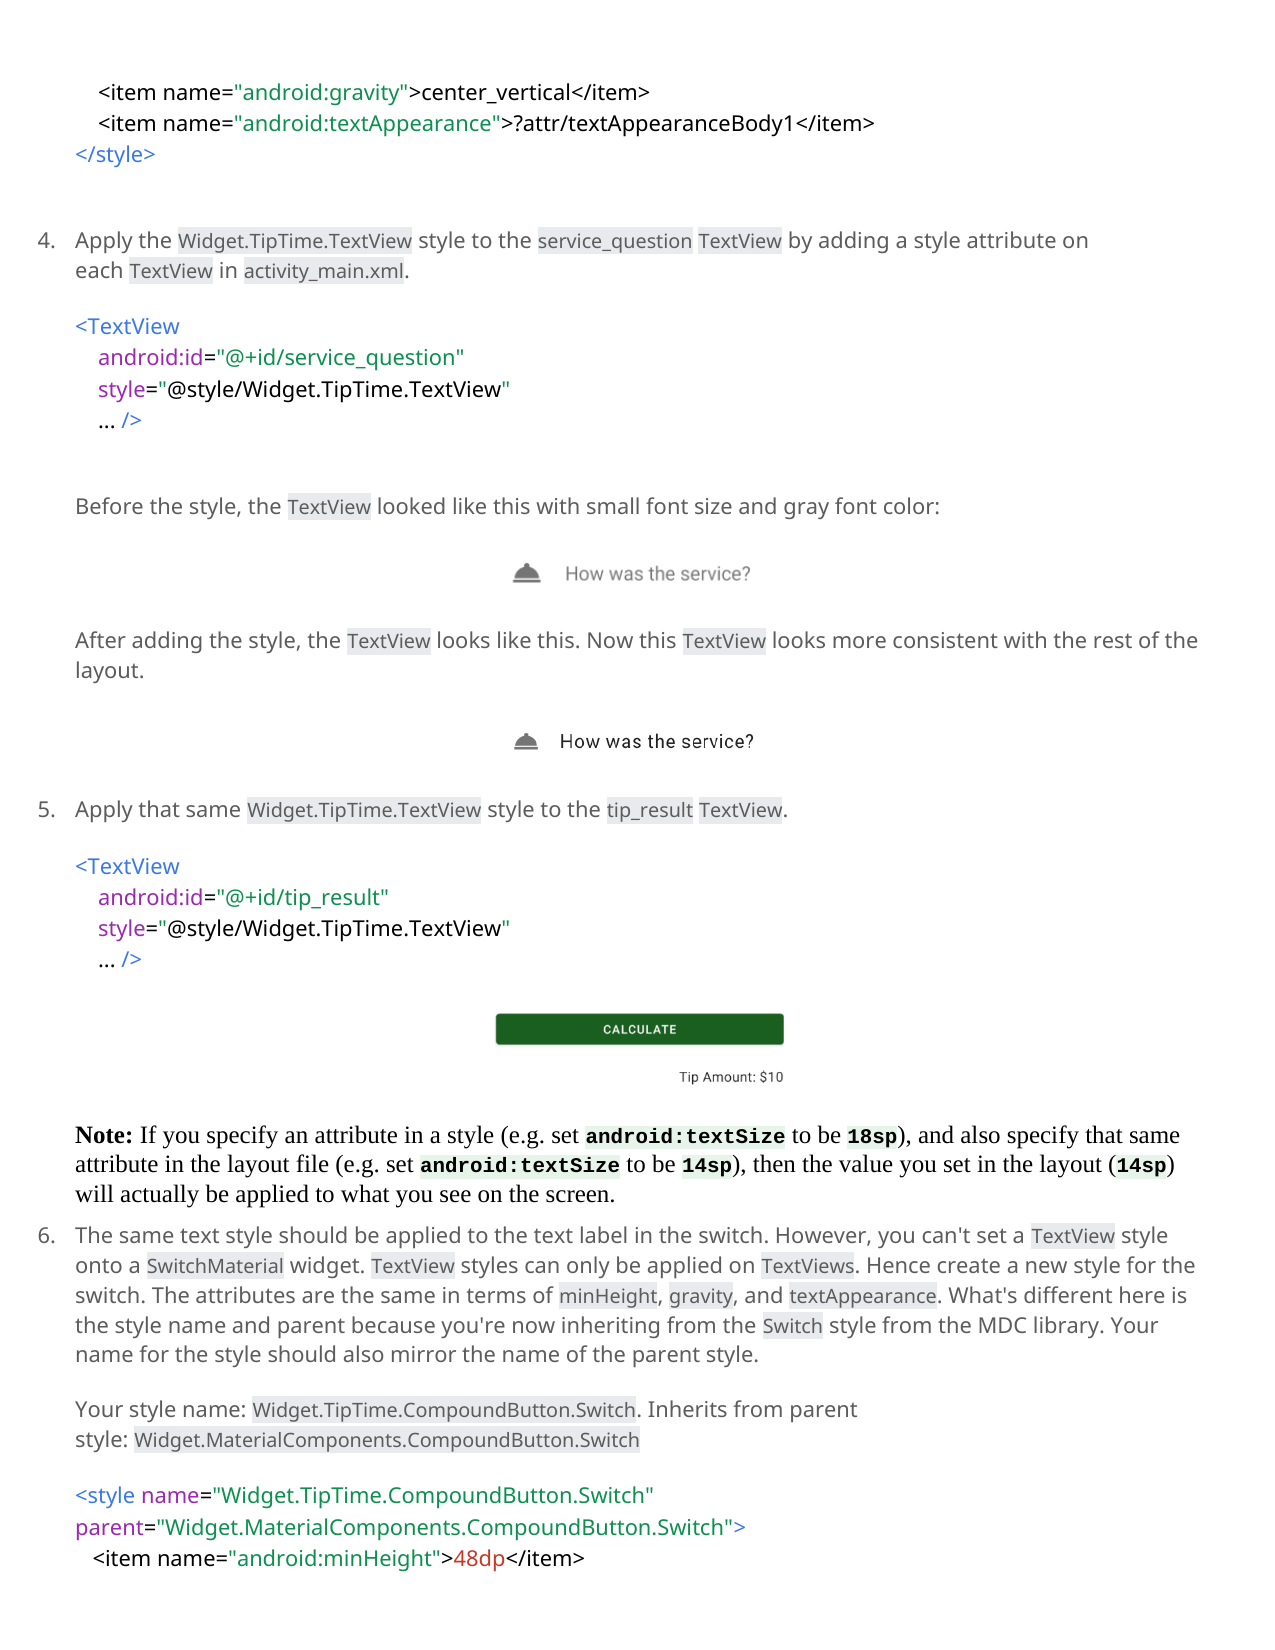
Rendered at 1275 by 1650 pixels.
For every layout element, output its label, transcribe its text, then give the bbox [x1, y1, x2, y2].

text Before the style, the TextView looked like this with small font size and gray font color: [75, 491, 1200, 521]
picture [500, 545, 775, 601]
list Apply the Widget.TipTime.TextView style to the service_question TextView by adding a style attribute on each TextView in activity_main.xml. [37, 225, 1200, 284]
text <TextView android:id="@+id/service_question" style="@style/Widget.TipTime.TextView" ... /> [75, 309, 1200, 466]
list Apply that same Widget.TipTime.TextView style to the tip_result TextView. [37, 794, 1200, 824]
text <TextView android:id="@+id/tip_result" style="@style/Widget.TipTime.TextView" ... /> [75, 849, 1200, 974]
text Your style name: Widget.TipTime.CompoundButton.Switch. Inherits from parent style: Widget.MaterialComponents.CompoundButton.Switch [75, 1394, 1200, 1454]
list The same text style should be applied to the text label in the switch. However, you can't set a TextView style onto a SwitchMaterial widget. TextView styles can only be applied on TextViews. Hence create a new style for the switch. The attributes are the same in terms of minHeight, gravity, and textAppearance. What's different here is the style name and parent because you're now inheriting from the Switch style from the MDC library. Your name for the style should also mirror the name of the parent style. [37, 1220, 1200, 1369]
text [75, 75, 1200, 200]
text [75, 1479, 1200, 1572]
text After adding the style, the TextView looks like this. Now this TextView looks more consistent with the rest of the layout. [75, 626, 1200, 685]
picture [482, 999, 793, 1095]
picture [503, 710, 772, 770]
text Note: If you specify an attribute in a style (e.g. set android:textSize to be 18sp), and also specify that same attribute in the layout file (e.g. set android:textSize to be 14sp), then the value you set in the layout (14sp) will actually be applied to what you see on the screen. [75, 1120, 1200, 1208]
